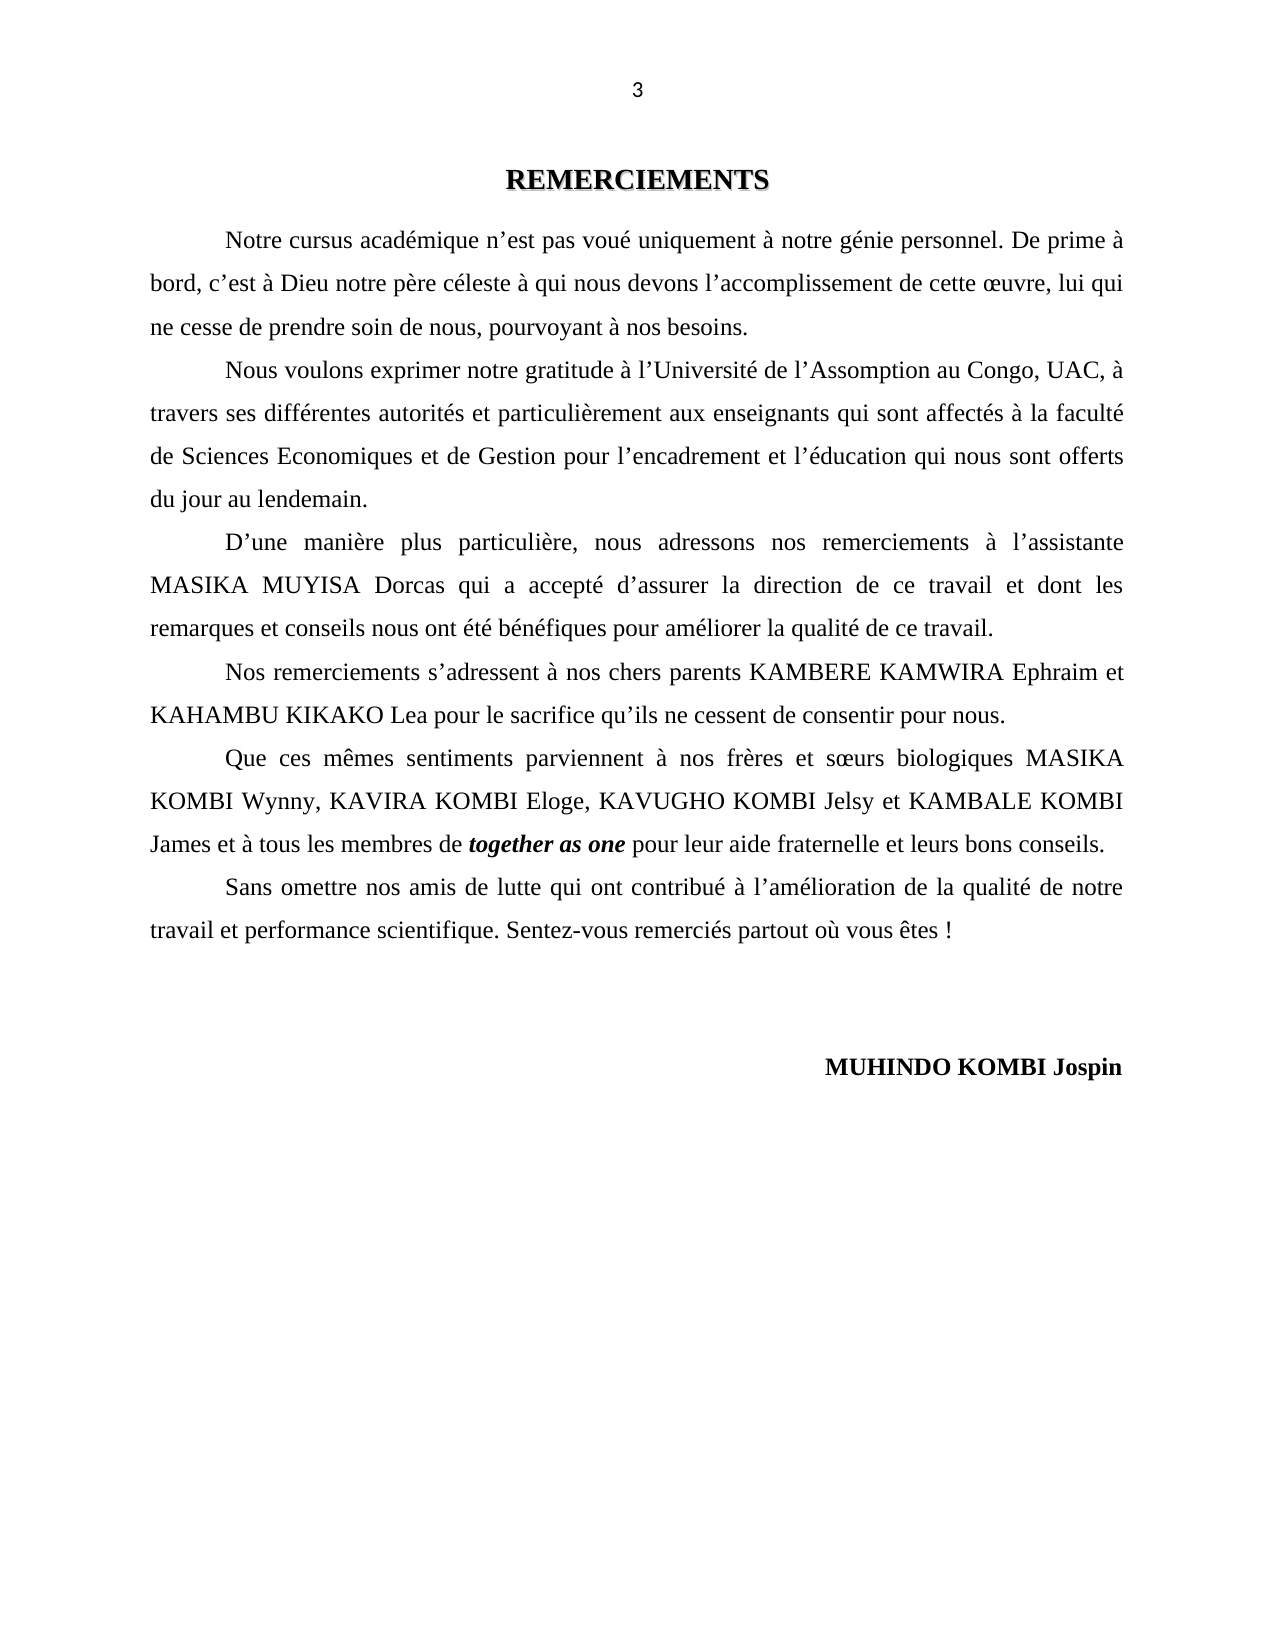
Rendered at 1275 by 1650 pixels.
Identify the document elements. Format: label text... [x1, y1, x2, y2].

text D’une manière plus particulière, nous adressons nos remerciements à l’assistante MASIKA MUYISA Dorcas qui a accepté d’assurer la direction de ce travail et dont les remarques et conseils nous ont été bénéfiques pour améliorer la qualité de ce travail. [150, 527, 1125, 642]
text Que ces mêmes sentiments parviennent à nos frères et sœurs biologiques MASIKA KOMBI Wynny, KAVIRA KOMBI Eloge, KAVUGHO KOMBI Jelsy et KAMBALE KOMBI James et à tous les membres de together as one pour leur aide fraternelle et leurs bons conseils. [150, 743, 1125, 858]
text Sans omettre nos amis de lutte qui ont contribué à l’amélioration de la qualité de notre travail et performance scientifique. Sentez-vous remerciés partout où vous êtes ! [150, 872, 1125, 944]
text Nos remerciements s’adressent à nos chers parents KAMBERE KAMWIRA Ephraim et KAHAMBU KIKAKO Lea pour le sacrifice qu’ils ne cessent de consentir pour nous. [150, 657, 1125, 728]
subtitle REMERCIEMENTS [150, 162, 1125, 196]
text Notre cursus académique n’est pas voué uniquement à notre génie personnel. De prime à bord, c’est à Dieu notre père céleste à qui nous devons l’accomplissement de cette œuvre, lui qui ne cesse de prendre soin de nous, pourvoyant à nos besoins. [150, 225, 1125, 340]
text MUHINDO KOMBI Jospin [150, 1052, 1125, 1081]
text Nous voulons exprimer notre gratitude à l’Université de l’Assomption au Congo, UAC, à travers ses différentes autorités et particulièrement aux enseignants qui sont affectés à la faculté de Sciences Economiques et de Gestion pour l’encadrement et l’éducation qui nous sont offerts du jour au lendemain. [150, 355, 1125, 513]
